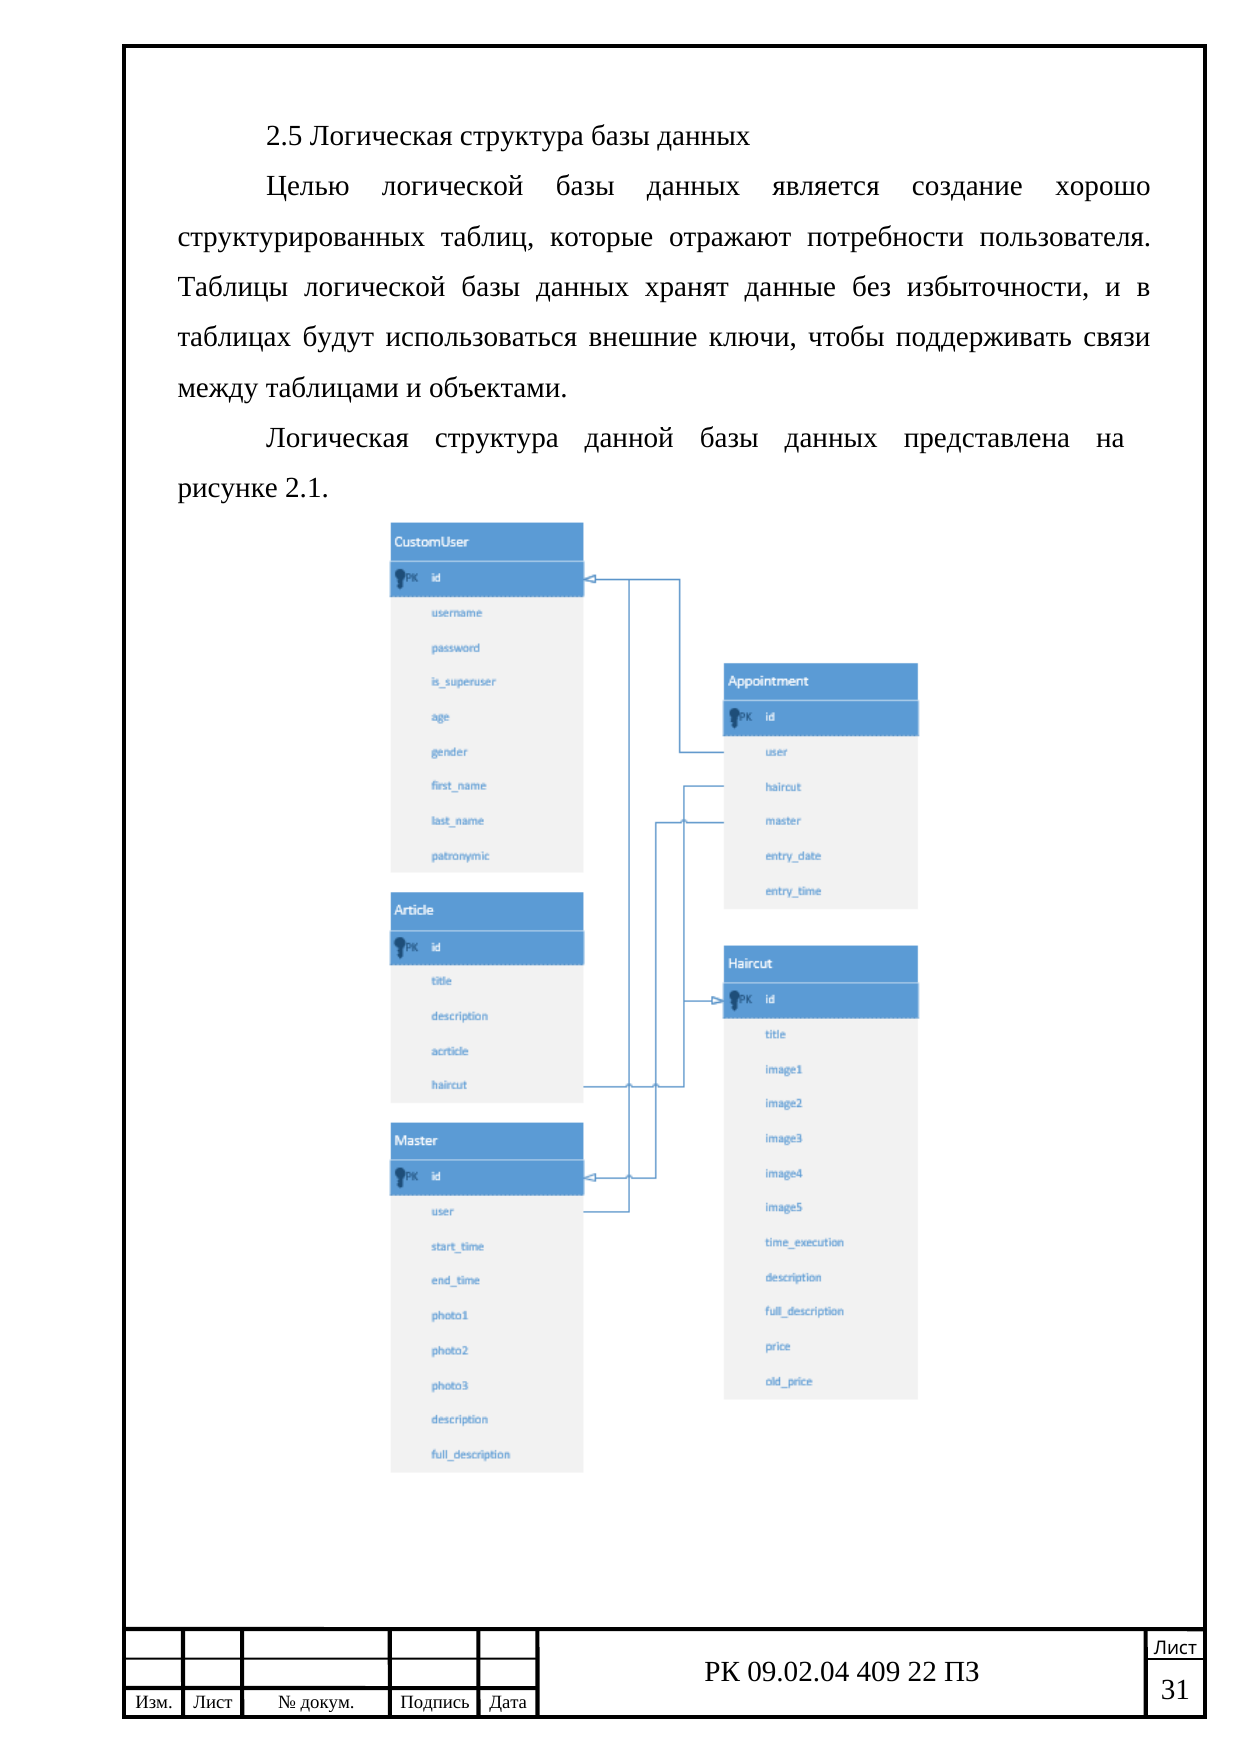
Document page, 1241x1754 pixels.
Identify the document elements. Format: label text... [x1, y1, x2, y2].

text Целью логической базы данных является создание хорошо структурированных таблиц, которые отражают потребности пользователя. Таблицы логической базы данных хранят данные без избыточности, и в таблицах будут использоваться внешние ключи, чтобы поддерживать связи между таблицами и объектами. [177, 168, 1152, 403]
text Логическая структура данной базы данных представлена на рисунке 2.1. [177, 420, 1152, 504]
picture [377, 514, 942, 1484]
text 2.5 Логическая структура базы данных [177, 118, 1152, 152]
